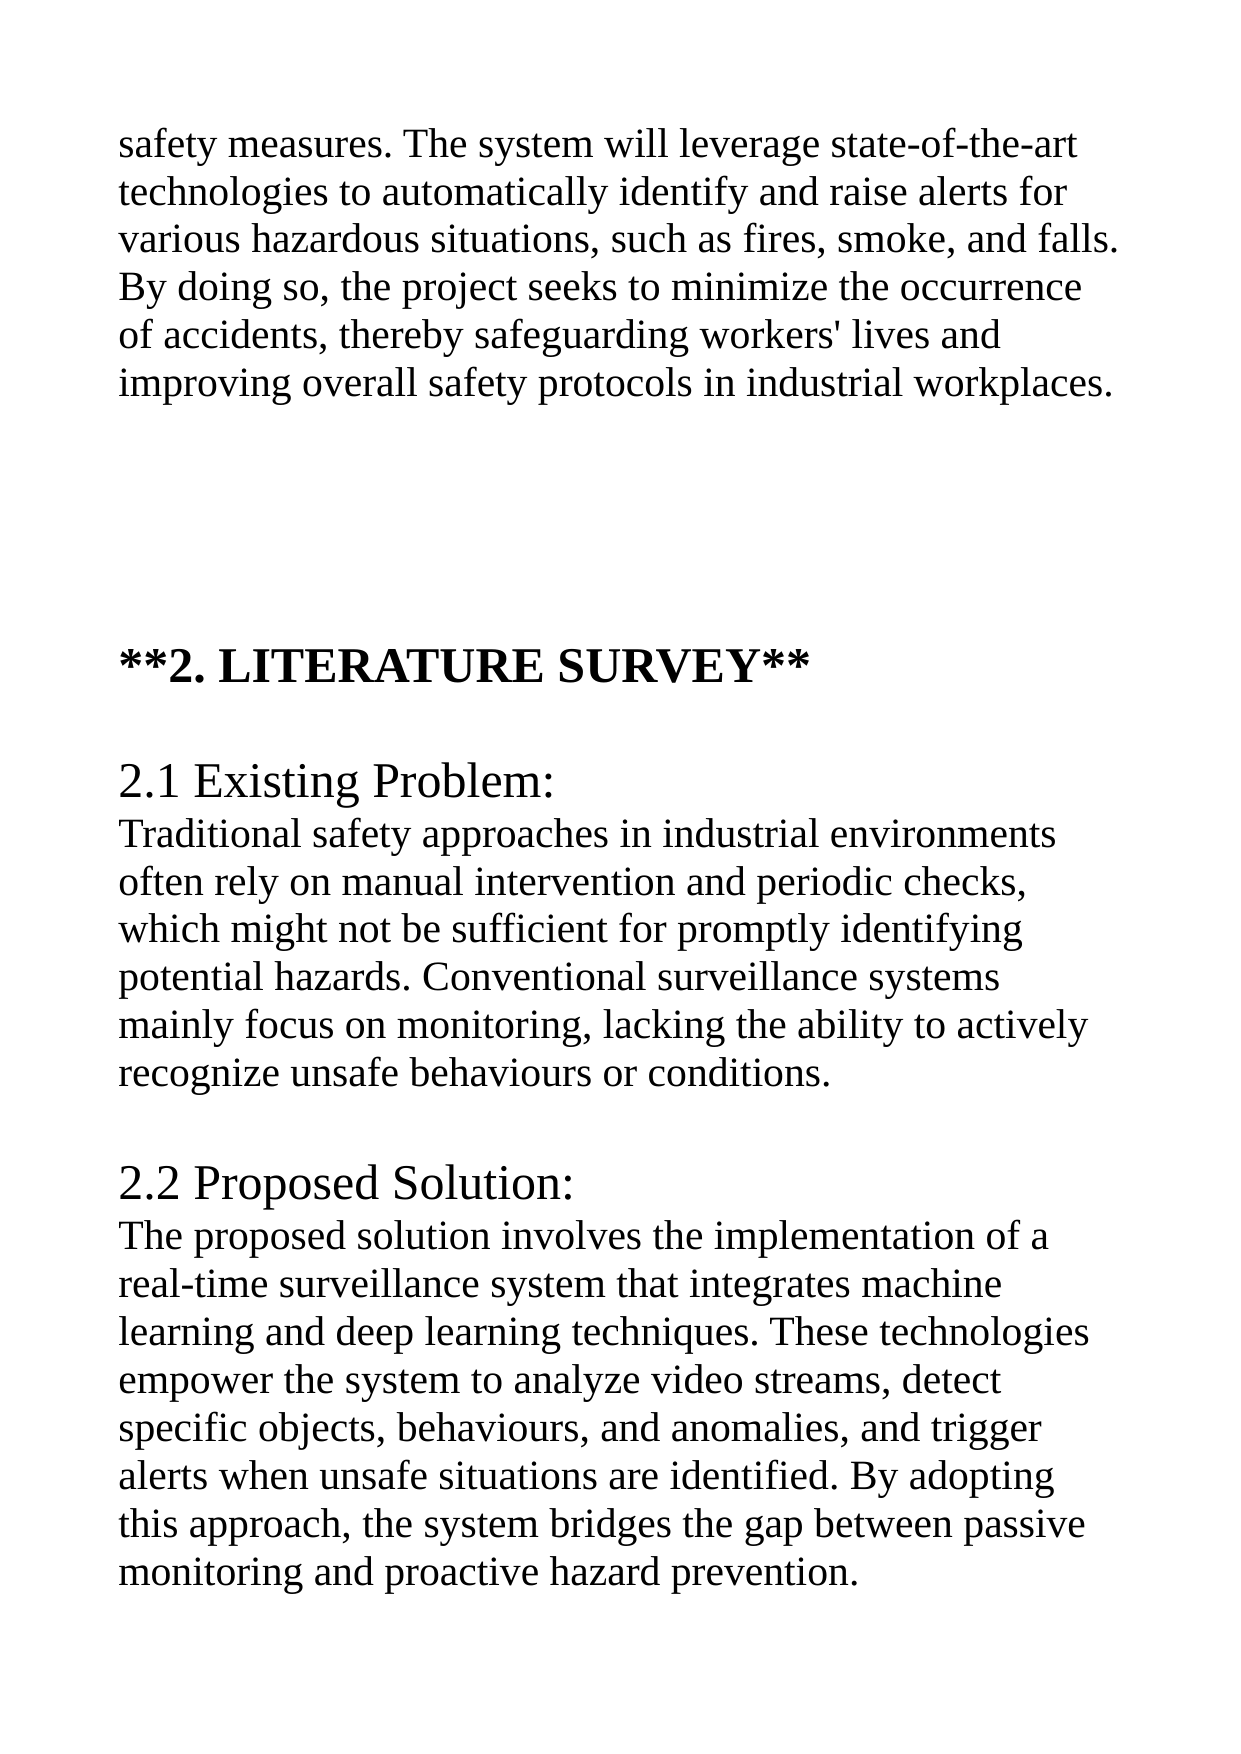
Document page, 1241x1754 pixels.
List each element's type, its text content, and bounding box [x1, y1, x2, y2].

text The proposed solution involves the implementation of a real-time surveillance system that integrates machine learning and deep learning techniques. These technologies empower the system to analyze video streams, detect specific objects, behaviours, and anomalies, and trigger alerts when unsafe situations are identified. By adopting this approach, the system bridges the gap between passive monitoring and proactive hazard prevention. [118, 1211, 1122, 1594]
text Traditional safety approaches in industrial environments often rely on manual intervention and periodic checks, which might not be sufficient for promptly identifying potential hazards. Conventional surveillance systems mainly focus on monitoring, lacking the ability to actively recognize unsafe behaviours or conditions. [118, 808, 1122, 1096]
text 2.2 Proposed Solution: [118, 1153, 1122, 1211]
text 2.1 Existing Problem: [118, 751, 1122, 808]
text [118, 118, 1122, 406]
text **2. LITERATURE SURVEY** [118, 636, 1122, 693]
